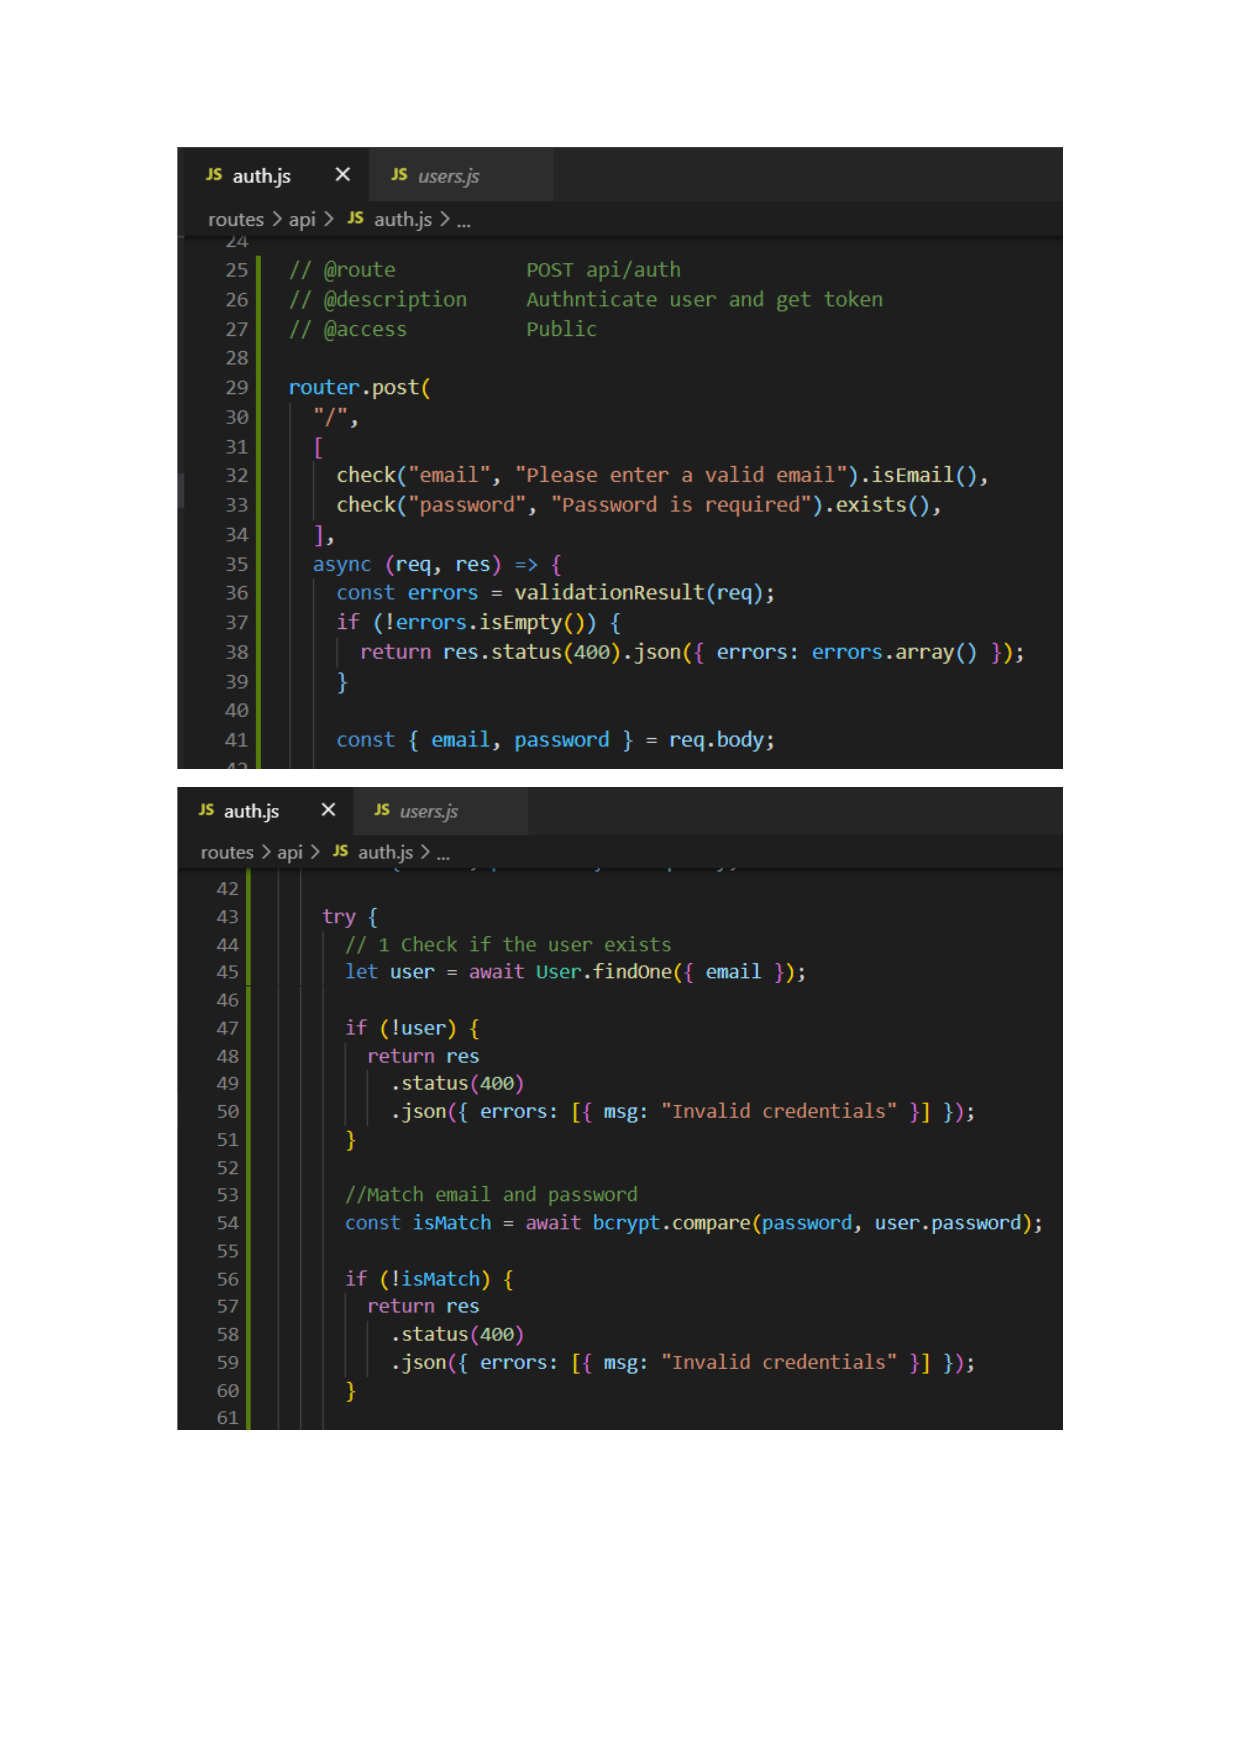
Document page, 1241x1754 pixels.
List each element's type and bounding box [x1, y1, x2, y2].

picture [177, 787, 1063, 1430]
picture [177, 147, 1063, 769]
